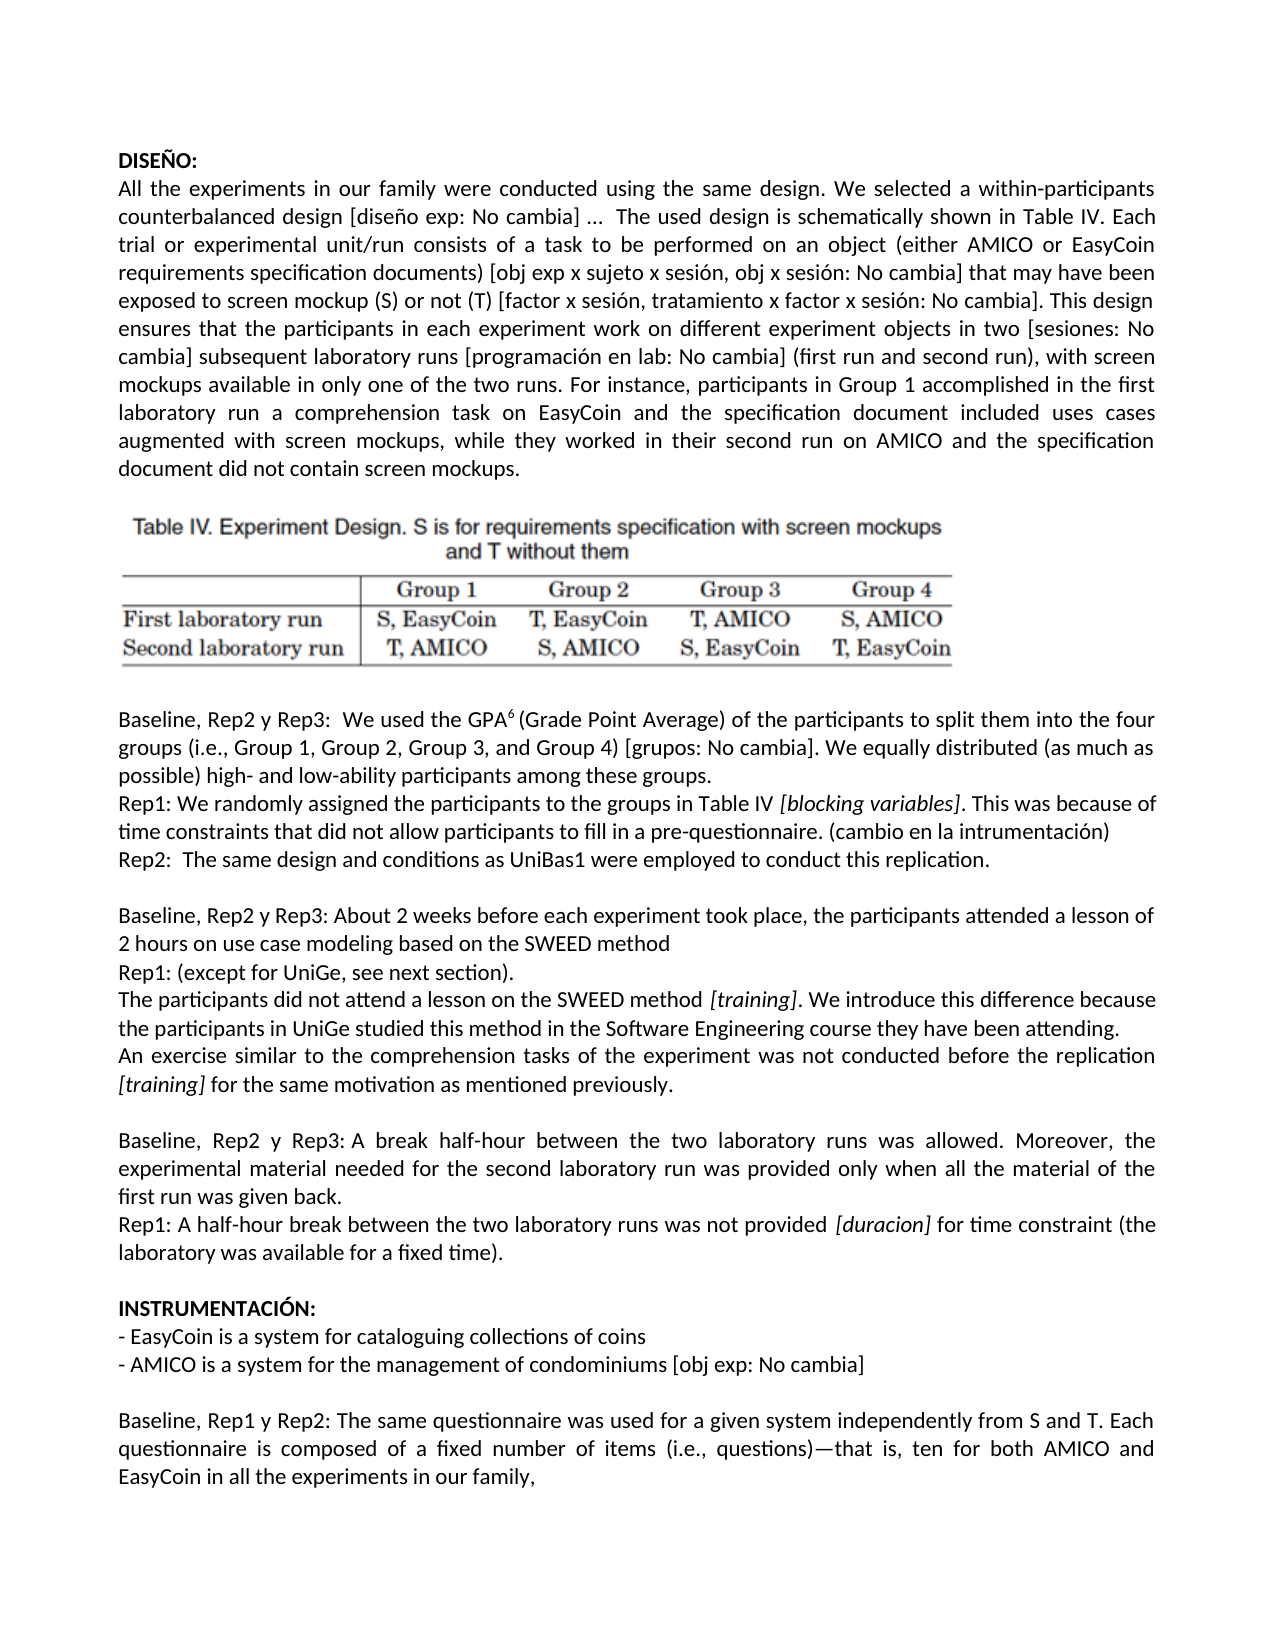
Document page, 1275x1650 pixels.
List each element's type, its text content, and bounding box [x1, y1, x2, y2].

picture [118, 510, 960, 678]
text All the experiments in our family were conducted using the same design. We selected a within-participants counterbalanced design [diseño exp: No cambia] … The used design is schematically shown in Table IV. Each trial or experimental unit/run consists of a task to be performed on an object (either AMICO or EasyCoin requirements specification documents) [obj exp x sujeto x sesión, obj x sesión: No cambia] that may have been exposed to screen mockup (S) or not (T) [factor x sesión, tratamiento x factor x sesión: No cambia]. This design ensures that the participants in each experiment work on different experiment objects in two [sesiones: No cambia] subsequent laboratory runs [programación en lab: No cambia] (first run and second run), with screen mockups available in only one of the two runs. For instance, participants in Group 1 accomplished in the first laboratory run a comprehension task on EasyCoin and the specification document included uses cases augmented with screen mockups, while they worked in their second run on AMICO and the specification document did not contain screen mockups. [118, 174, 1157, 482]
text The participants did not attend a lesson on the SWEED method [training]. We introduce this difference because the participants in UniGe studied this method in the Software Engineering course they have been attending. [118, 986, 1157, 1042]
text Rep2: The same design and conditions as UniBas1 were employed to conduct this replication. [118, 846, 1157, 873]
text - AMICO is a system for the management of condominiums [obj exp: No cambia] [118, 1350, 1157, 1378]
text Baseline, Rep1 y Rep2: The same questionnaire was used for a given system independently from S and T. Each questionnaire is composed of a fixed number of items (i.e., questions)—that is, ten for both AMICO and EasyCoin in all the experiments in our family, [118, 1406, 1157, 1490]
text Rep1: (except for UniGe, see next section). [118, 958, 1157, 986]
text Baseline, Rep2 y Rep3: About 2 weeks before each experiment took place, the participants attended a lesson of 2 hours on use case modeling based on the SWEED method [118, 902, 1157, 958]
text An exercise similar to the comprehension tasks of the experiment was not conducted before the replication [training] for the same motivation as mentioned previously. [118, 1042, 1157, 1098]
text INSTRUMENTACIÓN: [118, 1294, 1157, 1322]
text Baseline, Rep2 y Rep3: A break half-hour between the two laboratory runs was allowed. Moreover, the experimental material needed for the second laboratory run was provided only when all the material of the first run was given back. [118, 1126, 1157, 1210]
text Baseline, Rep2 y Rep3: We used the GPA6 (Grade Point Average) of the participants to split them into the four groups (i.e., Group 1, Group 2, Group 3, and Group 4) [grupos: No cambia]. We equally distributed (as much as possible) high- and low-ability participants among these groups. [118, 705, 1157, 789]
text Rep1: We randomly assigned the participants to the groups in Table IV [blocking variables]. This was because of time constraints that did not allow participants to fill in a pre-questionnaire. (cambio en la intrumentación) [118, 789, 1157, 846]
text DISEÑO: [118, 146, 1157, 174]
text - EasyCoin is a system for cataloguing collections of coins [118, 1322, 1157, 1350]
text Rep1: A half-hour break between the two laboratory runs was not provided [duracion] for time constraint (the laboratory was available for a fixed time). [118, 1210, 1157, 1266]
